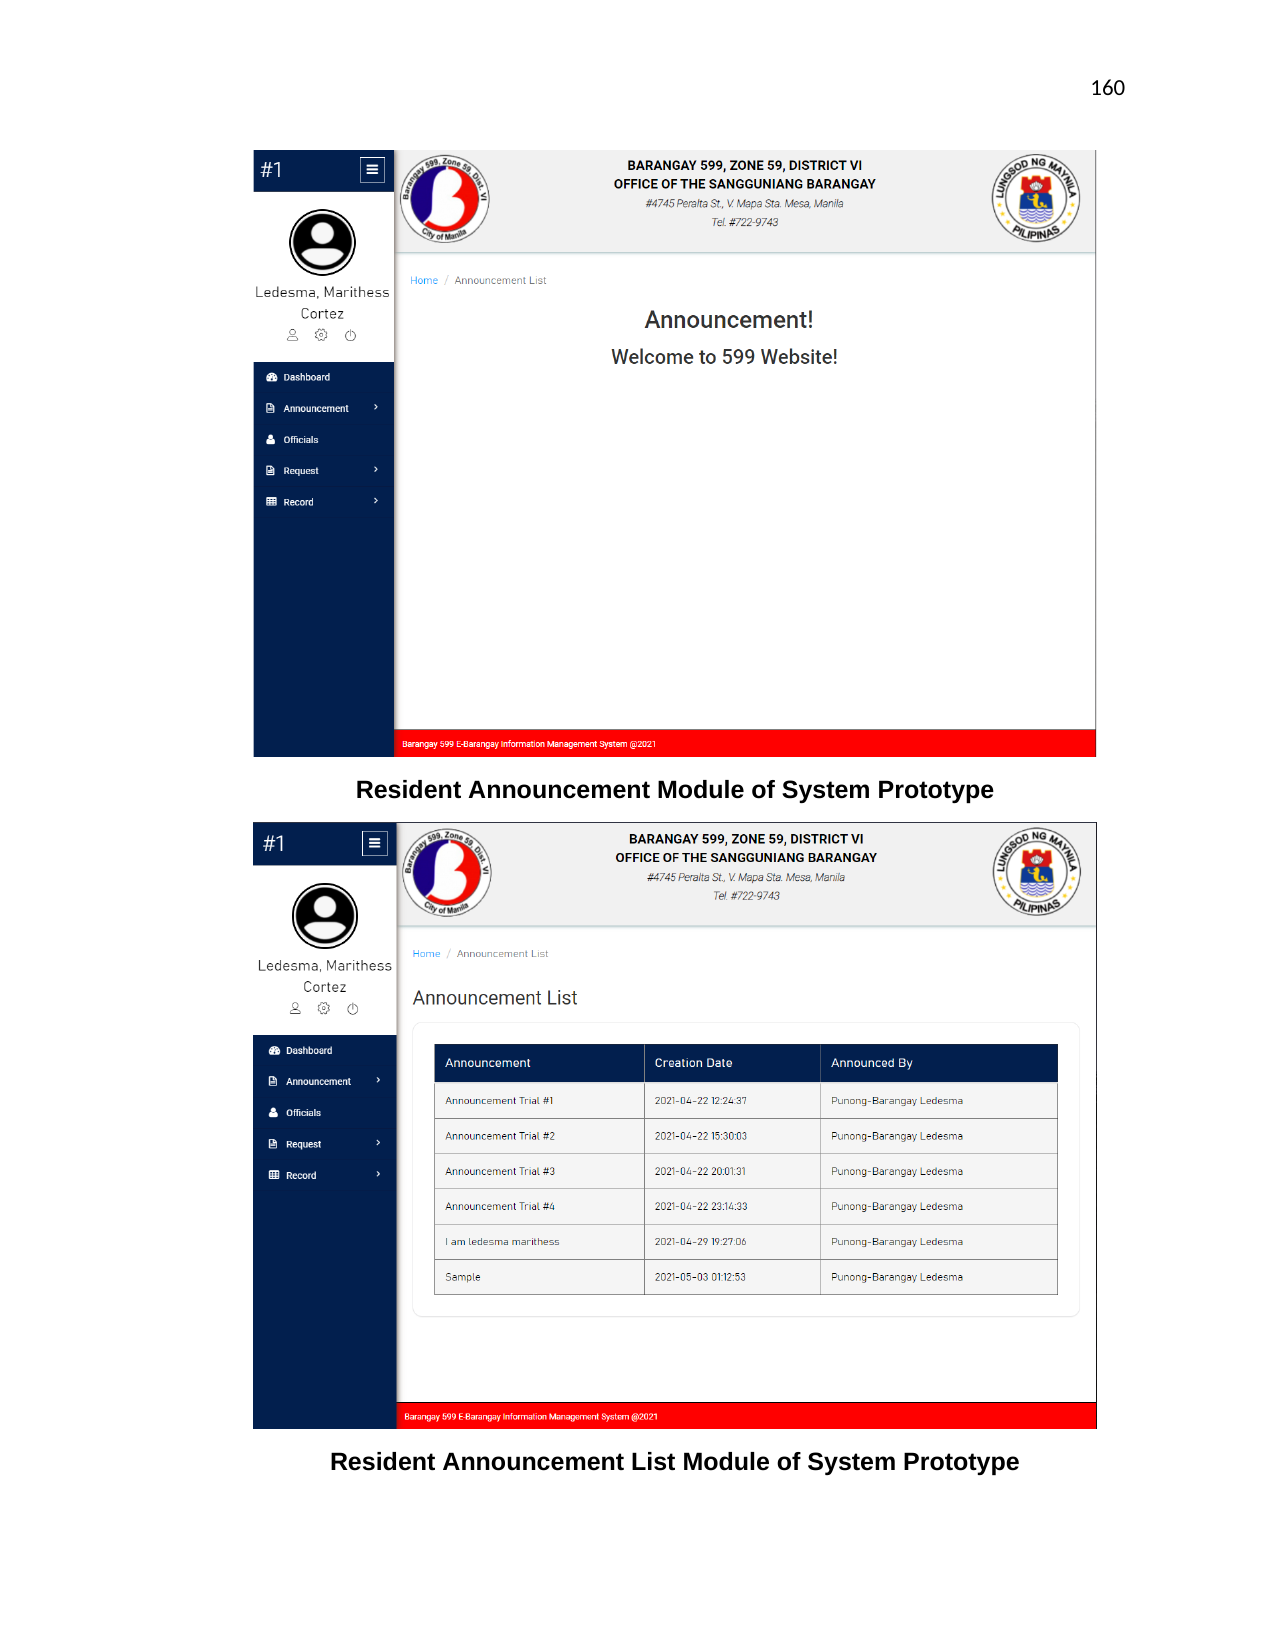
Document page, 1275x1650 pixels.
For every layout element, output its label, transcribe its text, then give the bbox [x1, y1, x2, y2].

picture [253, 822, 1097, 1429]
picture [253, 150, 1097, 757]
text Resident Announcement Module of System Prototype [225, 775, 1125, 804]
text Resident Announcement List Module of System Prototype [225, 1447, 1125, 1476]
